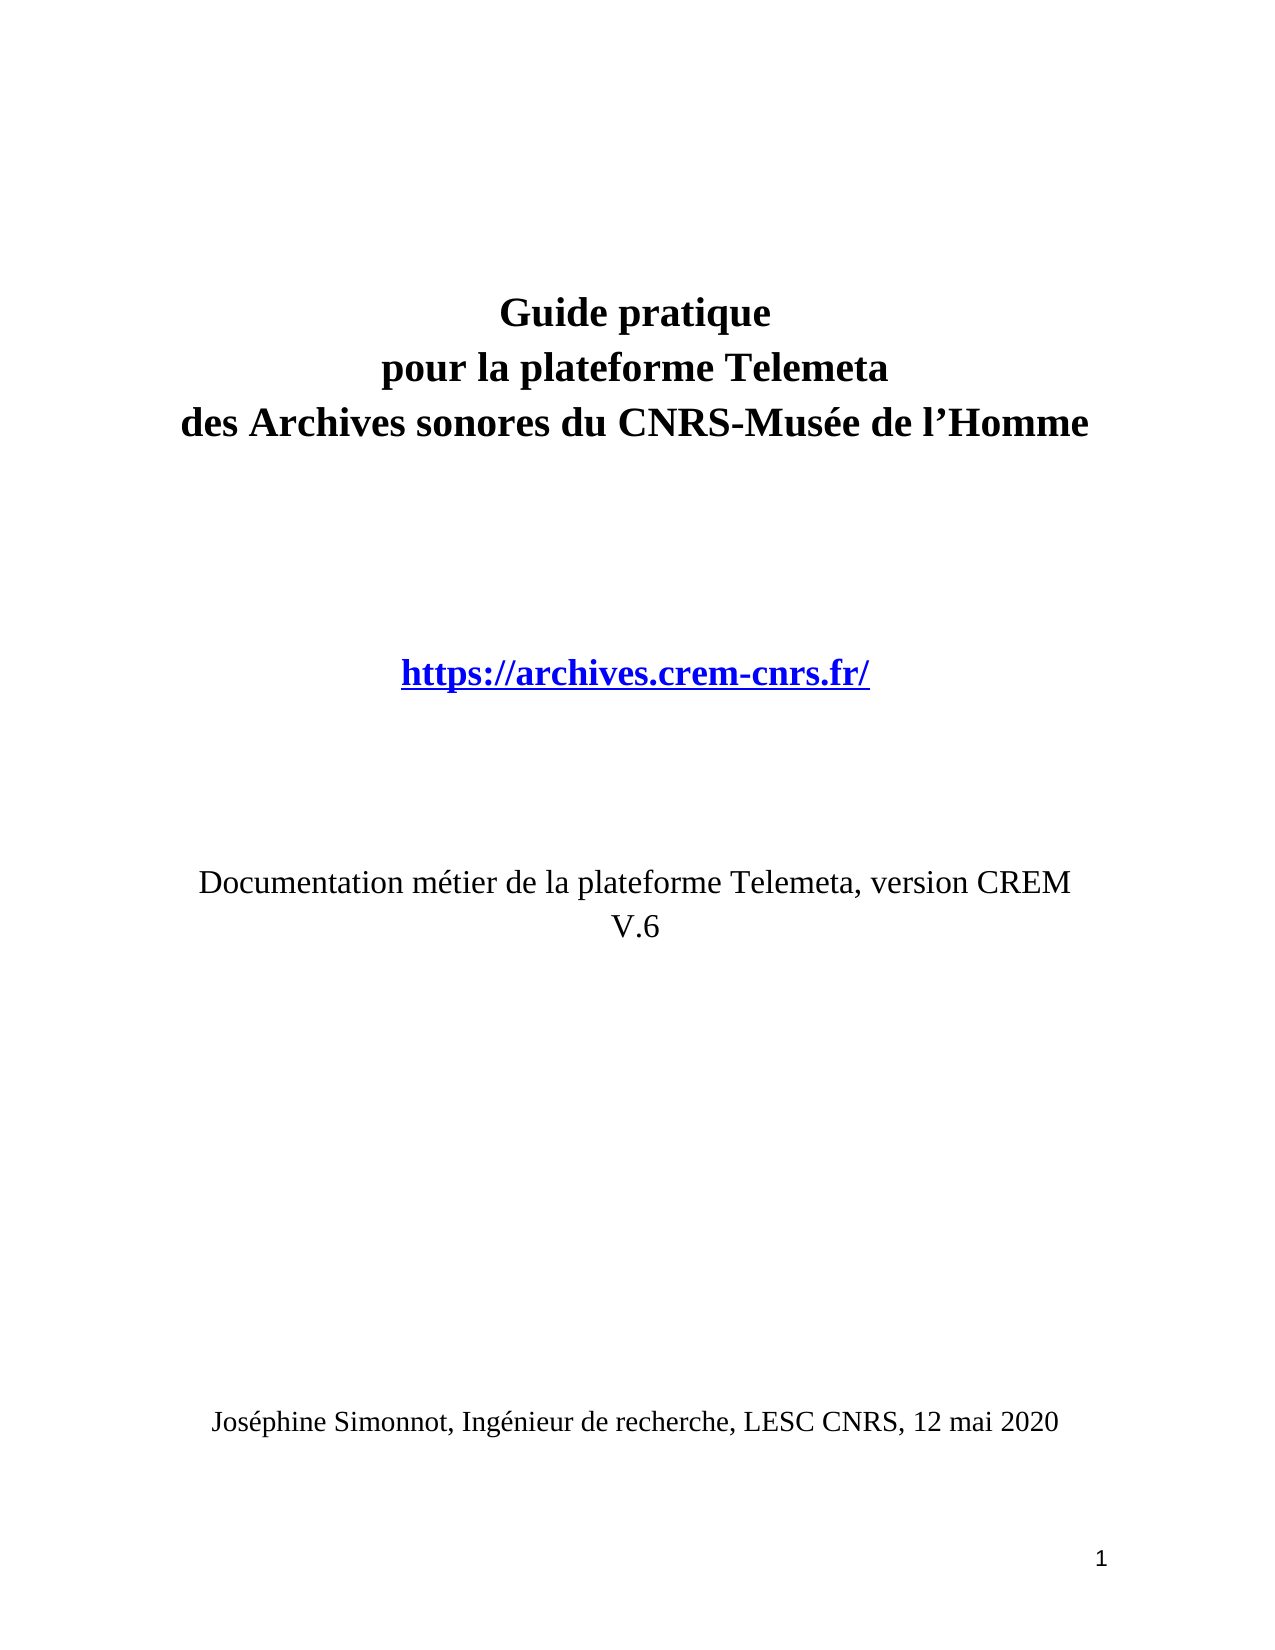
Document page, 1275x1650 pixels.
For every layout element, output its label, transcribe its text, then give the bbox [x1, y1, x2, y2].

text Documentation métier de la plateforme Telemeta, version CREM [162, 862, 1107, 901]
text https://archives.crem-cnrs.fr/ [162, 651, 1107, 694]
text Guide pratique [162, 287, 1107, 335]
text des Archives sonores du CNRS-Musée de l’Homme [162, 397, 1107, 445]
text pour la plateforme Telemeta [162, 342, 1107, 390]
text Joséphine Simonnot, Ingénieur de recherche, LESC CNRS, 12 mai 2020 [162, 1404, 1107, 1437]
text V.6 [162, 907, 1107, 945]
